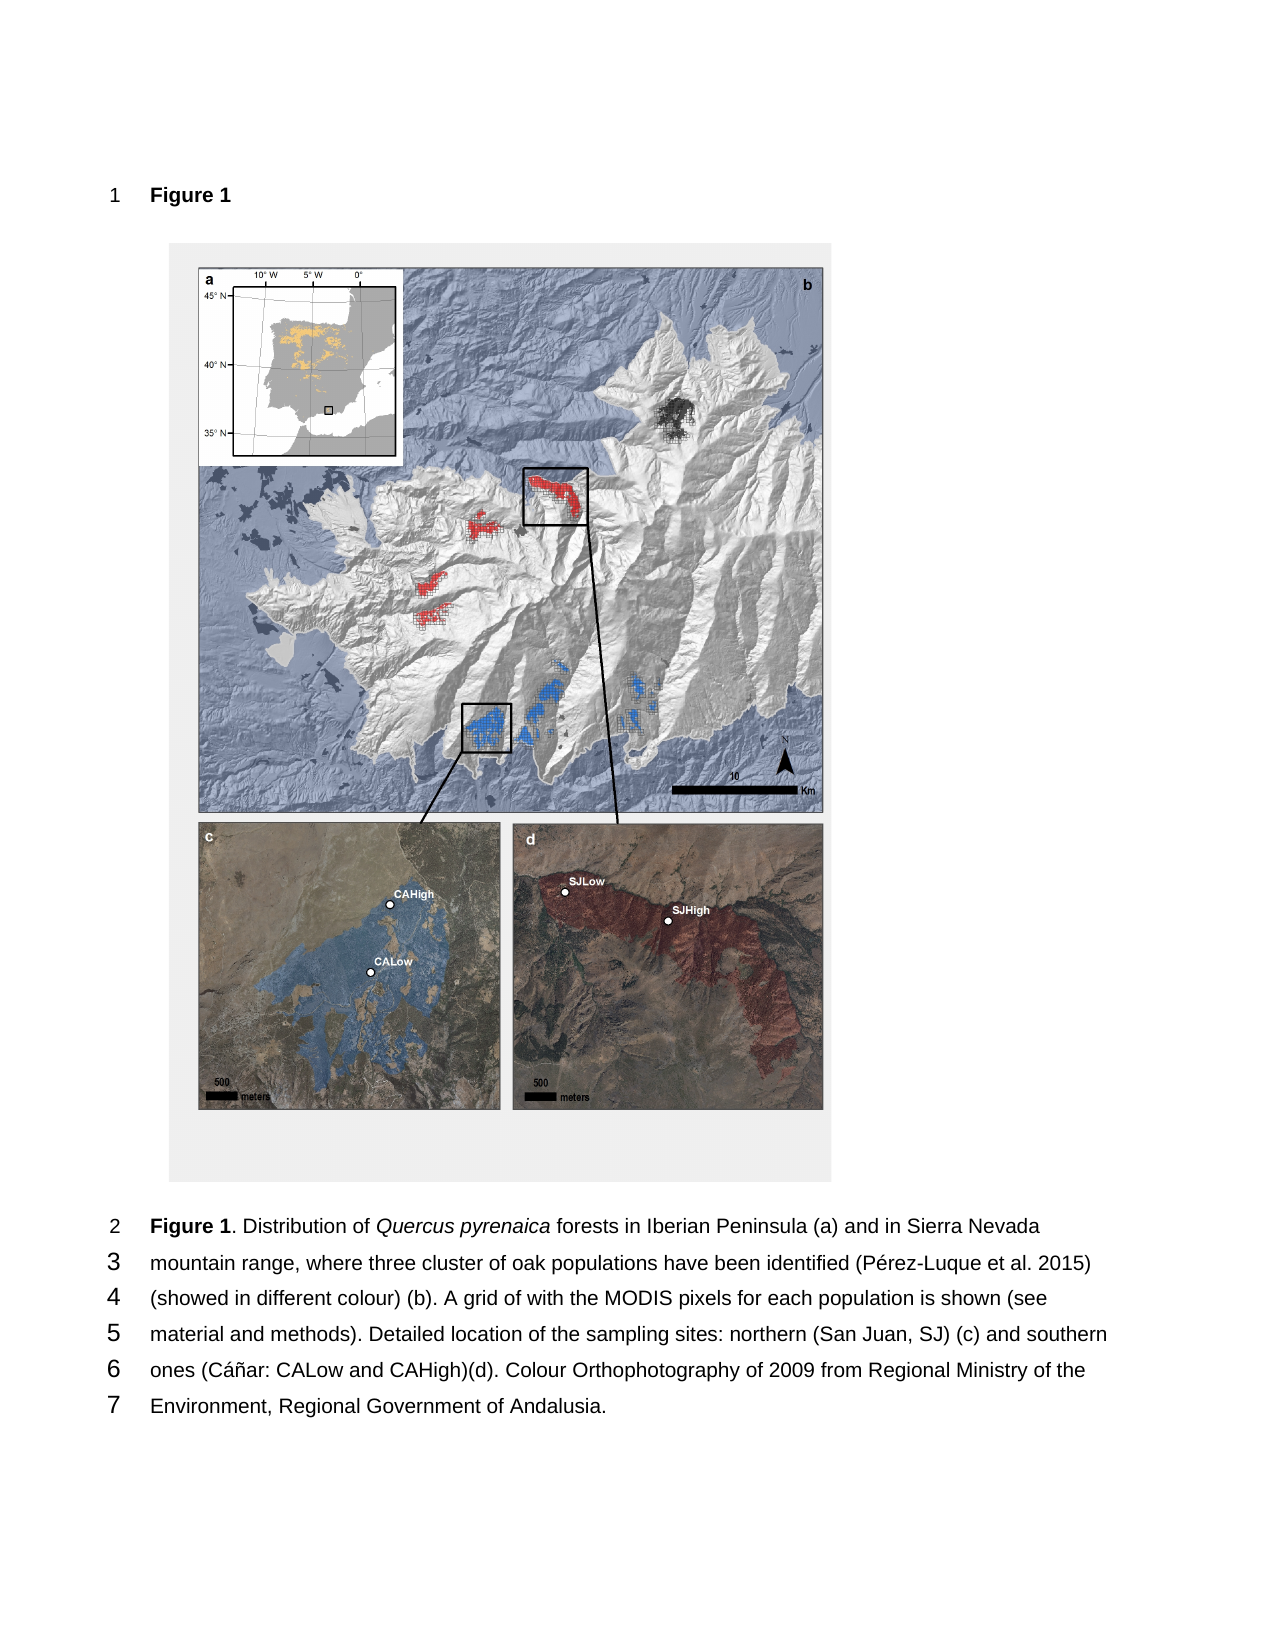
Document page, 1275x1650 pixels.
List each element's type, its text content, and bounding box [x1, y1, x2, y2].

subtitle Figure 1 [150, 183, 1125, 207]
picture [168, 243, 832, 1182]
